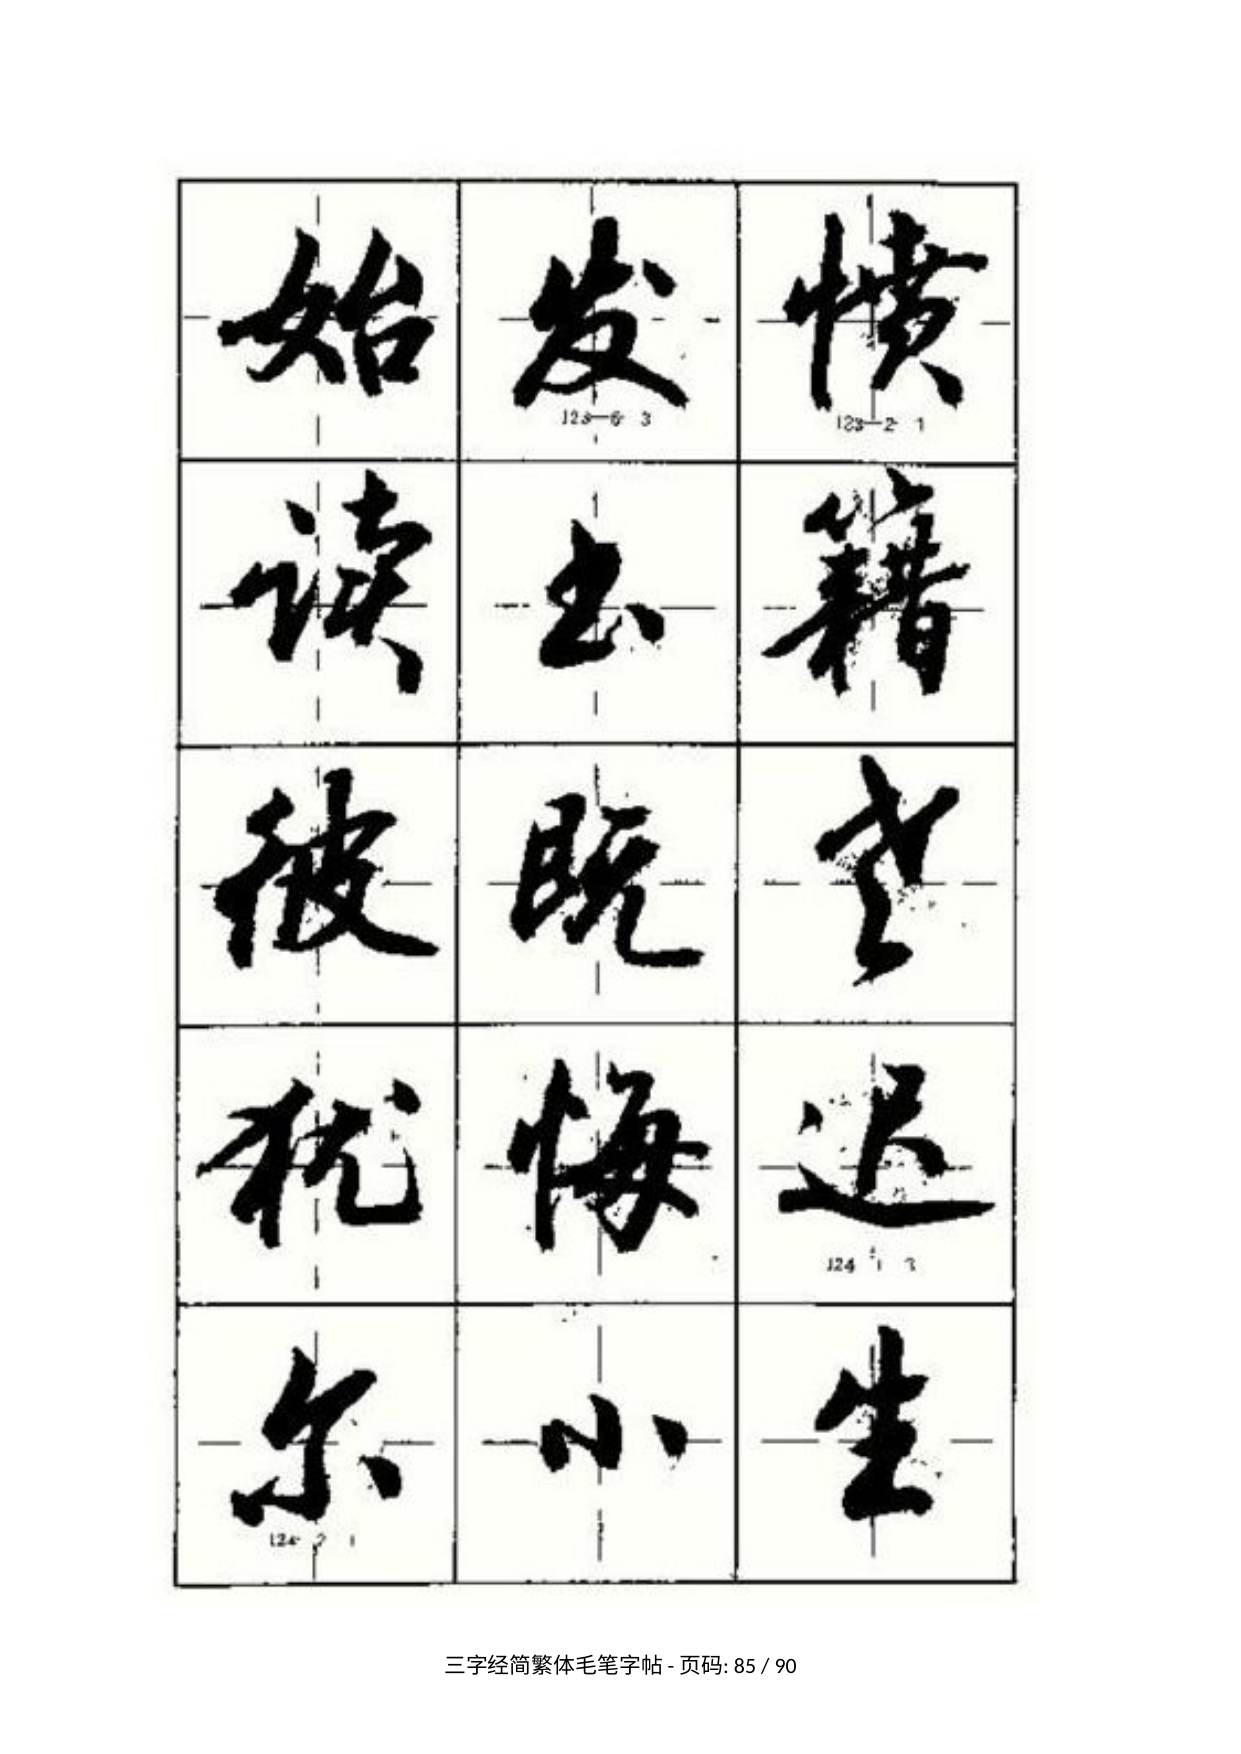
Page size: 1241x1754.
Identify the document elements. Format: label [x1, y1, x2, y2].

picture [150, 150, 1088, 1604]
